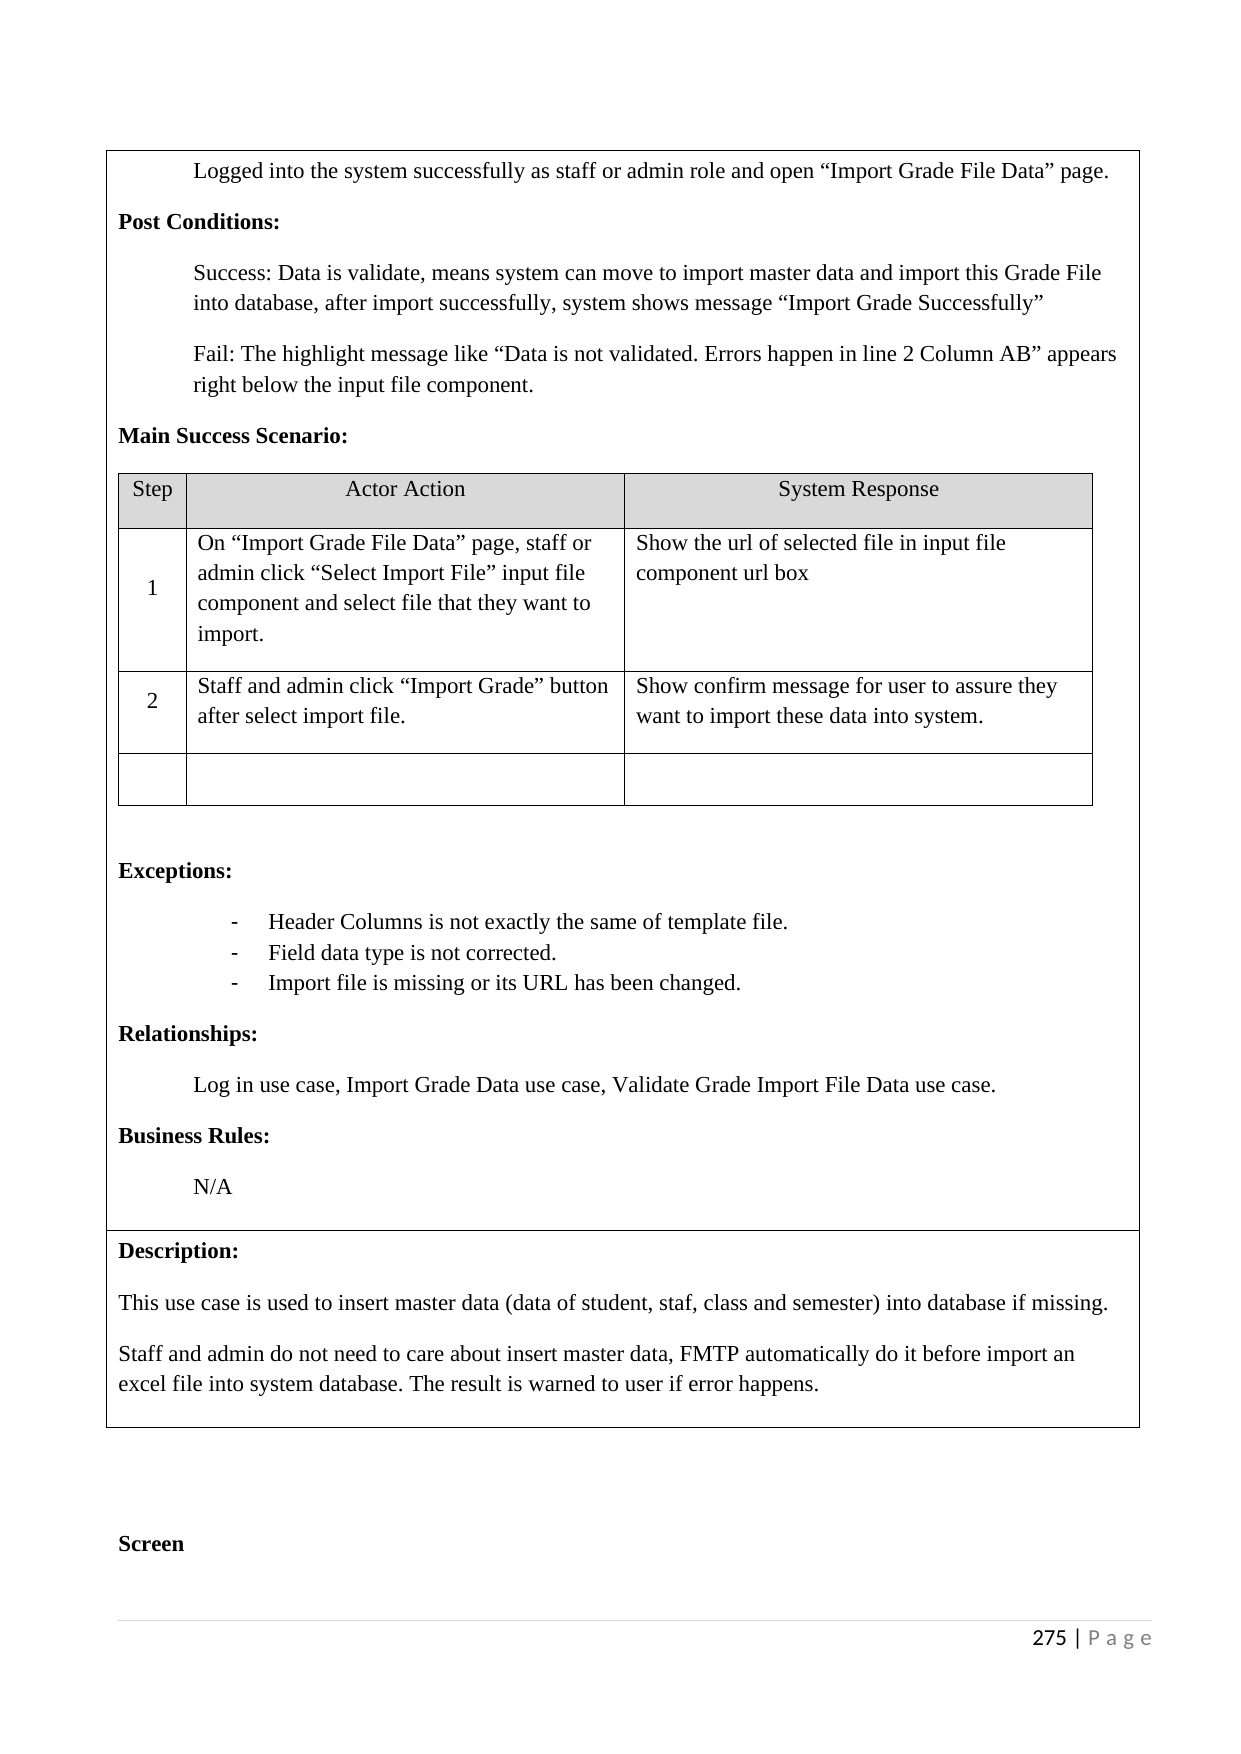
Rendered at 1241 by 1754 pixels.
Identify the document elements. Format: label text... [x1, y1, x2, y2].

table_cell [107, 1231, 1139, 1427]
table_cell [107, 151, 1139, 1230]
text Screen [118, 1530, 1152, 1556]
